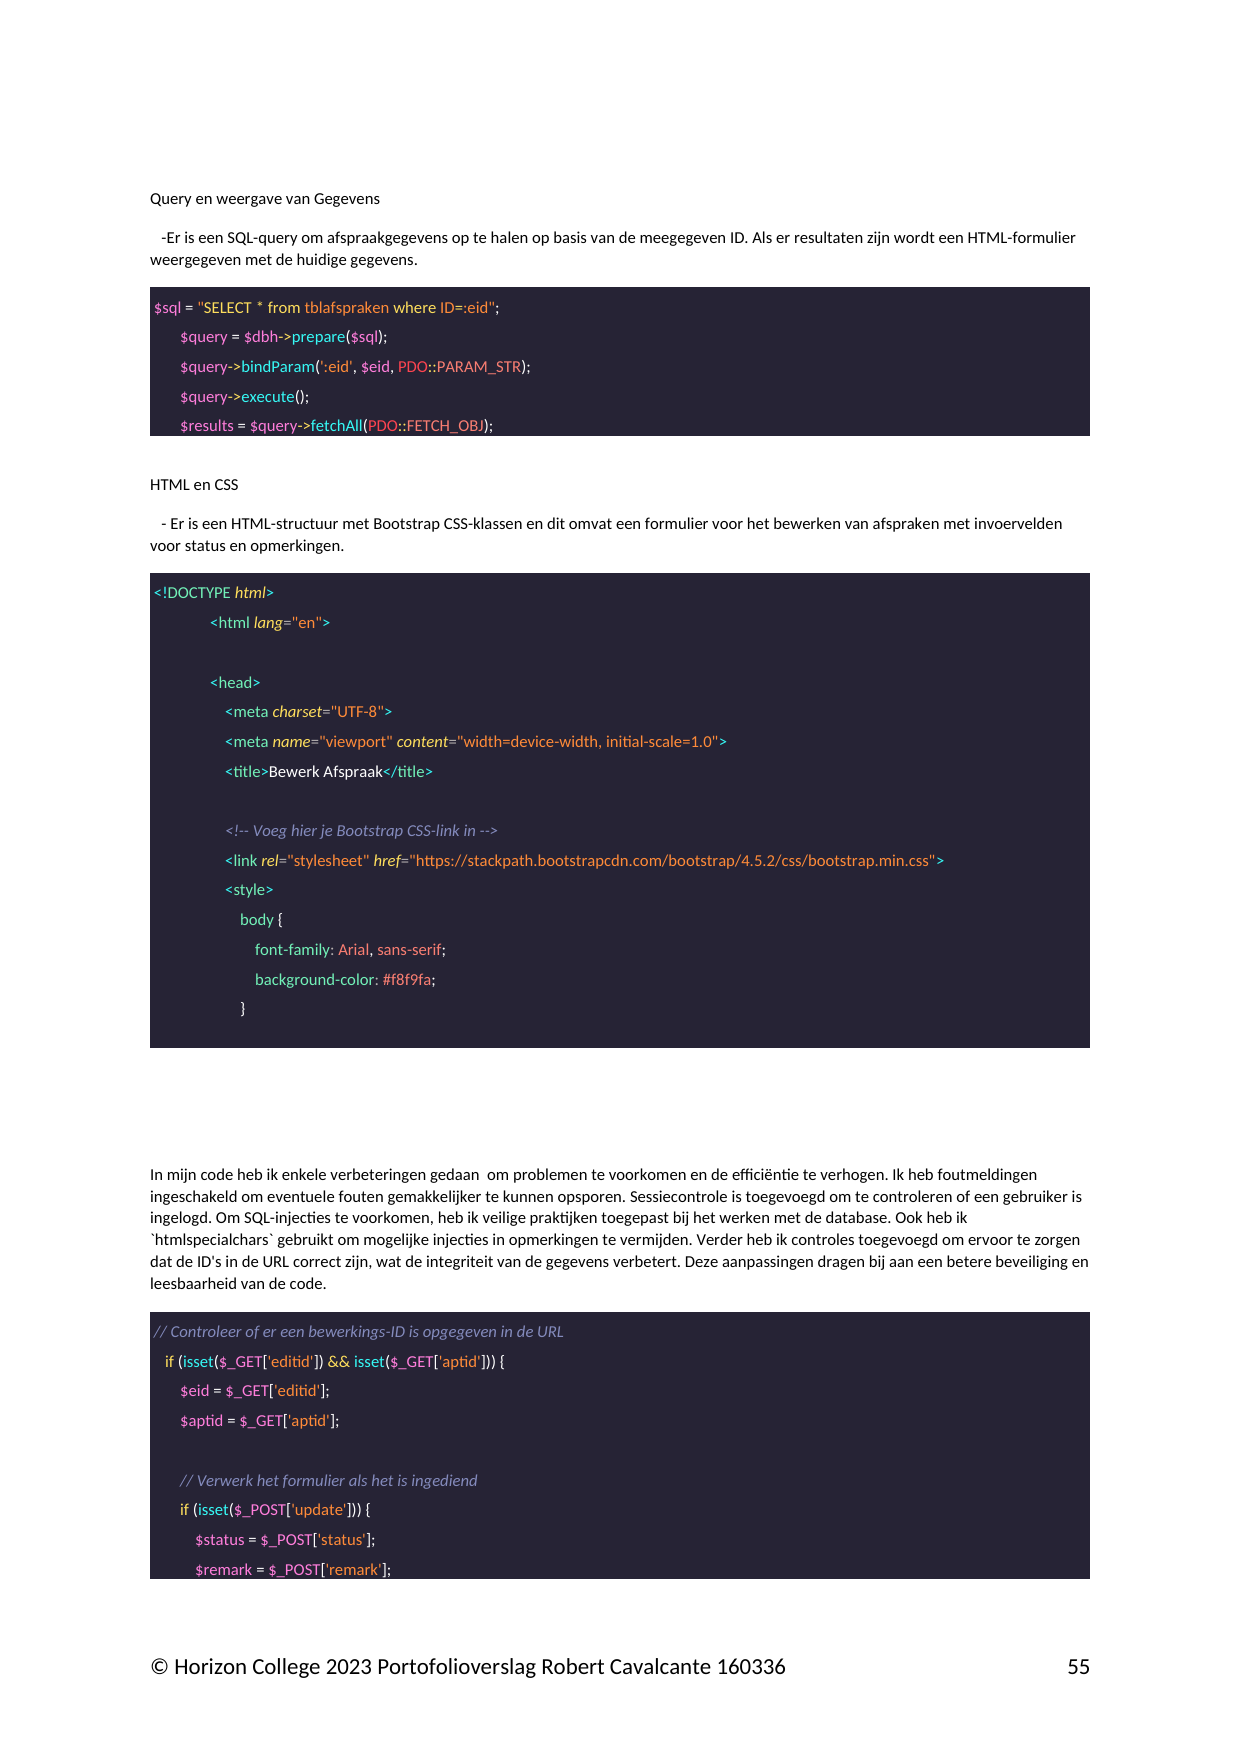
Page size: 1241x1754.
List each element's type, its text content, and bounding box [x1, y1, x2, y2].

text if (isset($_POST['update'])) { [150, 1490, 1090, 1520]
text $query->bindParam(':eid', $eid, PDO::PARAM_STR); [150, 347, 1090, 377]
text <meta name="viewport" content="width=device-width, initial-scale=1.0"> [150, 722, 1090, 752]
text <meta charset="UTF-8"> [150, 692, 1090, 722]
text // Verwerk het formulier als het is ingediend [150, 1460, 1090, 1490]
text HTML en CSS [150, 474, 1090, 495]
text <link rel="stylesheet" href="https://stackpath.bootstrapcdn.com/bootstrap/4.5.2/css/bootstrap.min.css"> [150, 841, 1090, 870]
text <style> [150, 870, 1090, 900]
text $query = $dbh->prepare($sql); [150, 317, 1090, 347]
text In mijn code heb ik enkele verbeteringen gedaan om problemen te voorkomen en de efficiëntie te verhogen. Ik heb foutmeldingen ingeschakeld om eventuele fouten gemakkelijker te kunnen opsporen. Sessiecontrole is toegevoegd om te controleren of een gebruiker is ingelogd. Om SQL-injecties te voorkomen, heb ik veilige praktijken toegepast bij het werken met de database. Ook heb ik `htmlspecialchars` gebruikt om mogelijke injecties in opmerkingen te vermijden. Verder heb ik controles toegevoegd om ervoor te zorgen dat de ID's in de URL correct zijn, wat de integriteit van de gegevens verbetert. Deze aanpassingen dragen bij aan een betere beveiliging en leesbaarheid van de code. [150, 1164, 1090, 1294]
text $query->execute(); [150, 377, 1090, 406]
text <title>Bewerk Afspraak</title> [150, 752, 1090, 781]
text $results = $query->fetchAll(PDO::FETCH_OBJ); [150, 406, 1090, 436]
text $eid = $_GET['editid']; [150, 1371, 1090, 1401]
text font-family: Arial, sans-serif; [150, 930, 1090, 959]
text background-color: #f8f9fa; [150, 959, 1090, 989]
text -Er is een SQL-query om afspraakgegevens op te halen op basis van de meegegeven ID. Als er resultaten zijn wordt een HTML-formulier weergegeven met de huidige gegevens. [150, 227, 1090, 269]
text // Controleer of er een bewerkings-ID is opgegeven in de URL [150, 1312, 1090, 1342]
text <html lang="en"> [150, 603, 1090, 633]
text $sql = "SELECT * from tblafspraken where ID=:eid"; [150, 287, 1090, 317]
text <head> [150, 662, 1090, 692]
text $aptid = $_GET['aptid']; [150, 1401, 1090, 1431]
text Query en weergave van Gegevens [150, 188, 1090, 209]
text - Er is een HTML-structuur met Bootstrap CSS-klassen en dit omvat een formulier voor het bewerken van afspraken met invoervelden voor status en opmerkingen. [150, 513, 1090, 555]
text <!-- Voeg hier je Bootstrap CSS-link in --> [150, 811, 1090, 841]
text <!DOCTYPE html> [150, 573, 1090, 603]
text } [150, 989, 1090, 1019]
text if (isset($_GET['editid']) && isset($_GET['aptid'])) { [150, 1342, 1090, 1371]
text body { [150, 900, 1090, 930]
text $status = $_POST['status']; [150, 1520, 1090, 1549]
text $remark = $_POST['remark']; [150, 1549, 1090, 1579]
